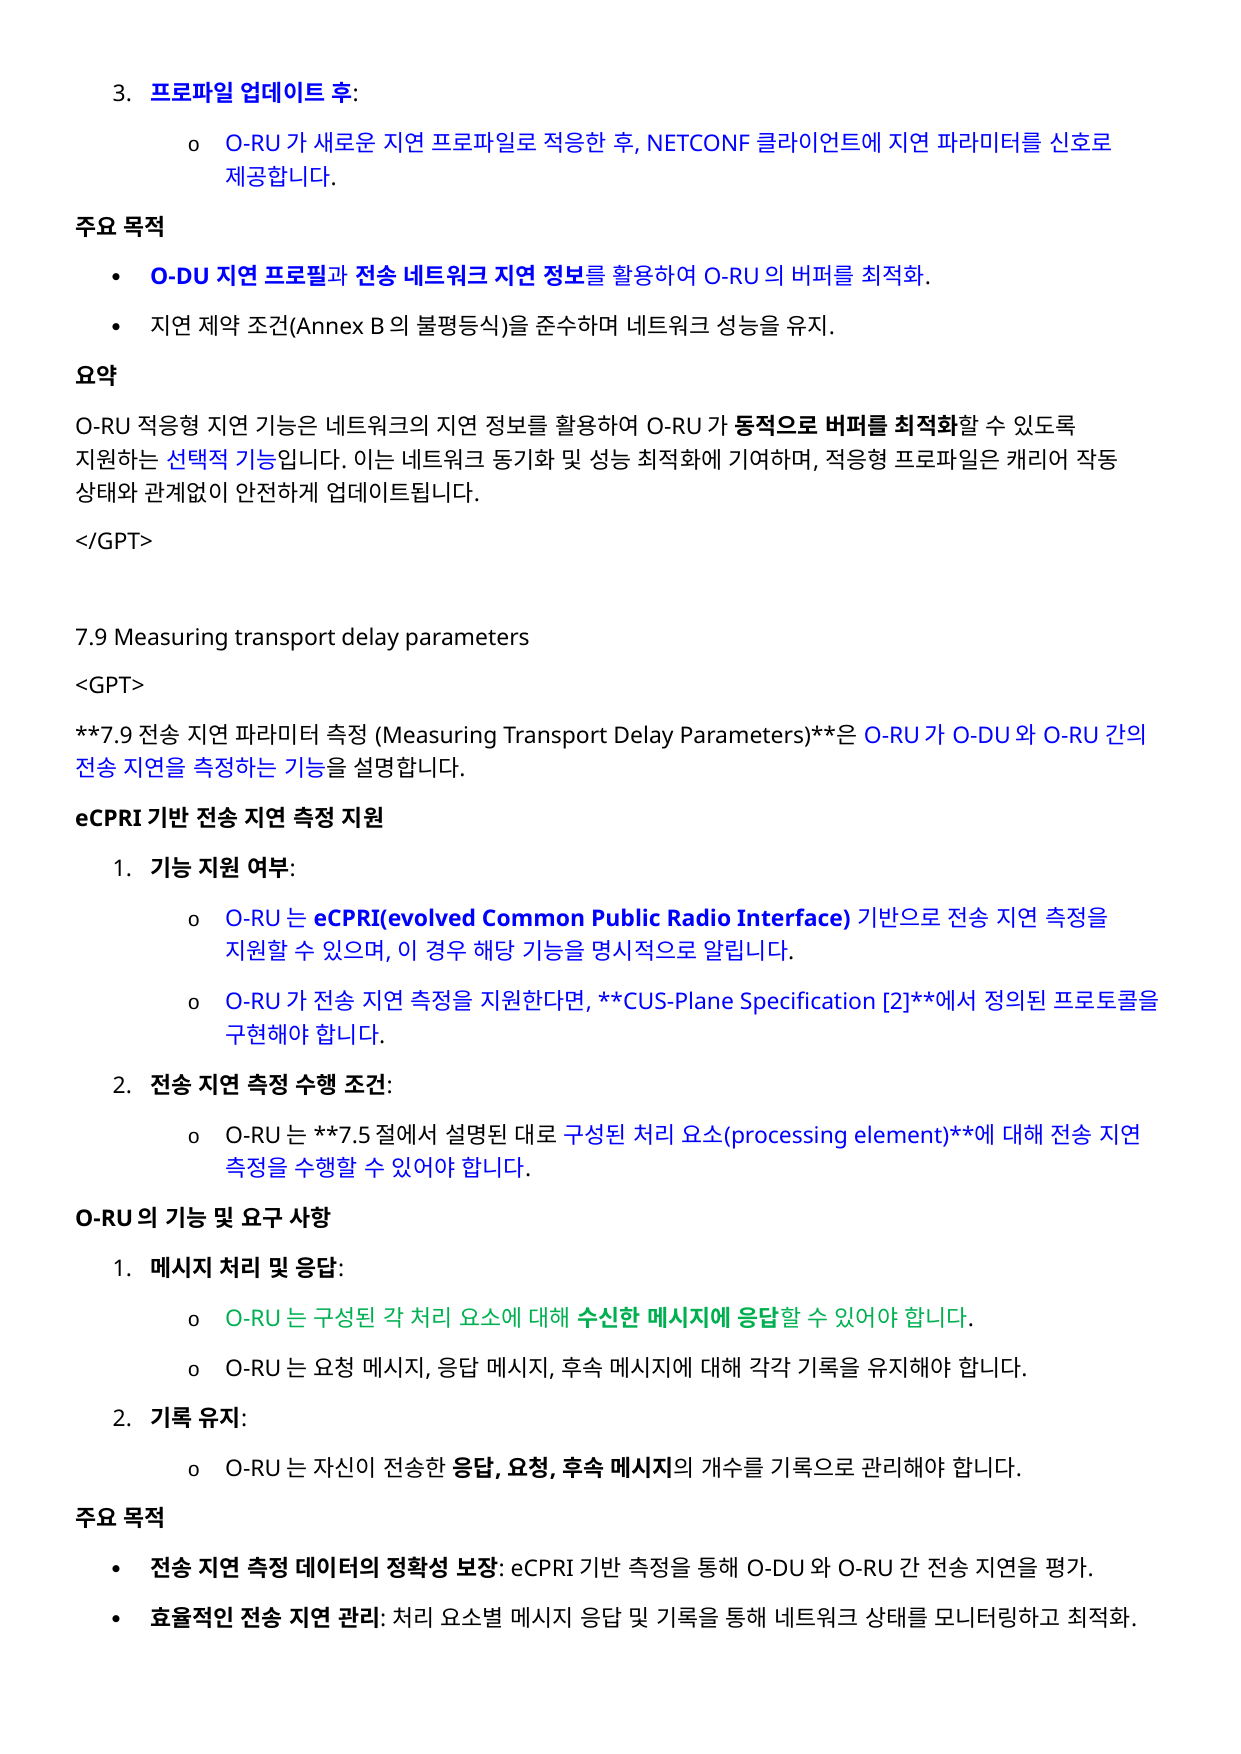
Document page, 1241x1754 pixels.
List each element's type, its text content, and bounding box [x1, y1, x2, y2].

list O-RU는 자신이 전송한 응답, 요청, 후속 메시지의 개수를 기록으로 관리해야 합니다. [187, 1450, 1165, 1483]
subtitle 7.9 Measuring transport delay parameters [75, 621, 1165, 652]
text eCPRI 기반 전송 지연 측정 지원 [75, 800, 1165, 833]
text 주요 목적 [75, 208, 1165, 242]
list 프로파일 업데이트 후: [112, 75, 1165, 108]
text O-RU의 기능 및 요구 사항 [75, 1200, 1165, 1233]
list 기능 지원 여부: [112, 850, 1165, 883]
list 지연 제약 조건(Annex B의 불평등식)을 준수하며 네트워크 성능을 유지. [112, 308, 1165, 342]
list O-RU는 **7.5절에서 설명된 대로 구성된 처리 요소(processing element)**에 대해 전송 지연 측정을 수행할 수 있어야 합니다. [187, 1116, 1165, 1183]
list 전송 지연 측정 데이터의 정확성 보장: eCPRI 기반 측정을 통해 O-DU와 O-RU 간 전송 지연을 평가. [112, 1550, 1165, 1583]
text O-RU 적응형 지연 기능은 네트워크의 지연 정보를 활용하여 O-RU가 동적으로 버퍼를 최적화할 수 있도록 지원하는 선택적 기능입니다. 이는 네트워크 동기화 및 성능 최적화에 기여하며, 적응형 프로파일은 캐리어 작동 상태와 관계없이 안전하게 업데이트됩니다. [75, 408, 1165, 508]
list O-RU가 전송 지연 측정을 지원한다면, **CUS-Plane Specification [2]**에서 정의된 프로토콜을 구현해야 합니다. [187, 983, 1165, 1050]
list 메시지 처리 및 응답: [112, 1250, 1165, 1283]
list O-RU는 요청 메시지, 응답 메시지, 후속 메시지에 대해 각각 기록을 유지해야 합니다. [187, 1350, 1165, 1383]
list O-RU는 eCPRI(evolved Common Public Radio Interface) 기반으로 전송 지연 측정을 지원할 수 있으며, 이 경우 해당 기능을 명시적으로 알립니다. [187, 900, 1165, 966]
text **7.9 전송 지연 파라미터 측정 (Measuring Transport Delay Parameters)**은 O-RU가 O-DU와 O-RU 간의 전송 지연을 측정하는 기능을 설명합니다. [75, 716, 1165, 783]
text 요약 [75, 358, 1165, 391]
text </GPT> [75, 525, 1165, 556]
list 기록 유지: [112, 1400, 1165, 1433]
text <GPT> [75, 668, 1165, 700]
list 효율적인 전송 지연 관리: 처리 요소별 메시지 응답 및 기록을 통해 네트워크 상태를 모니터링하고 최적화. [112, 1600, 1165, 1633]
list 전송 지연 측정 수행 조건: [112, 1066, 1165, 1100]
text 주요 목적 [75, 1500, 1165, 1533]
list O-RU가 새로운 지연 프로파일로 적응한 후, NETCONF 클라이언트에 지연 파라미터를 신호로 제공합니다. [187, 125, 1165, 192]
list O-DU 지연 프로필과 전송 네트워크 지연 정보를 활용하여 O-RU의 버퍼를 최적화. [112, 258, 1165, 292]
list O-RU는 구성된 각 처리 요소에 대해 수신한 메시지에 응답할 수 있어야 합니다. [187, 1300, 1165, 1333]
